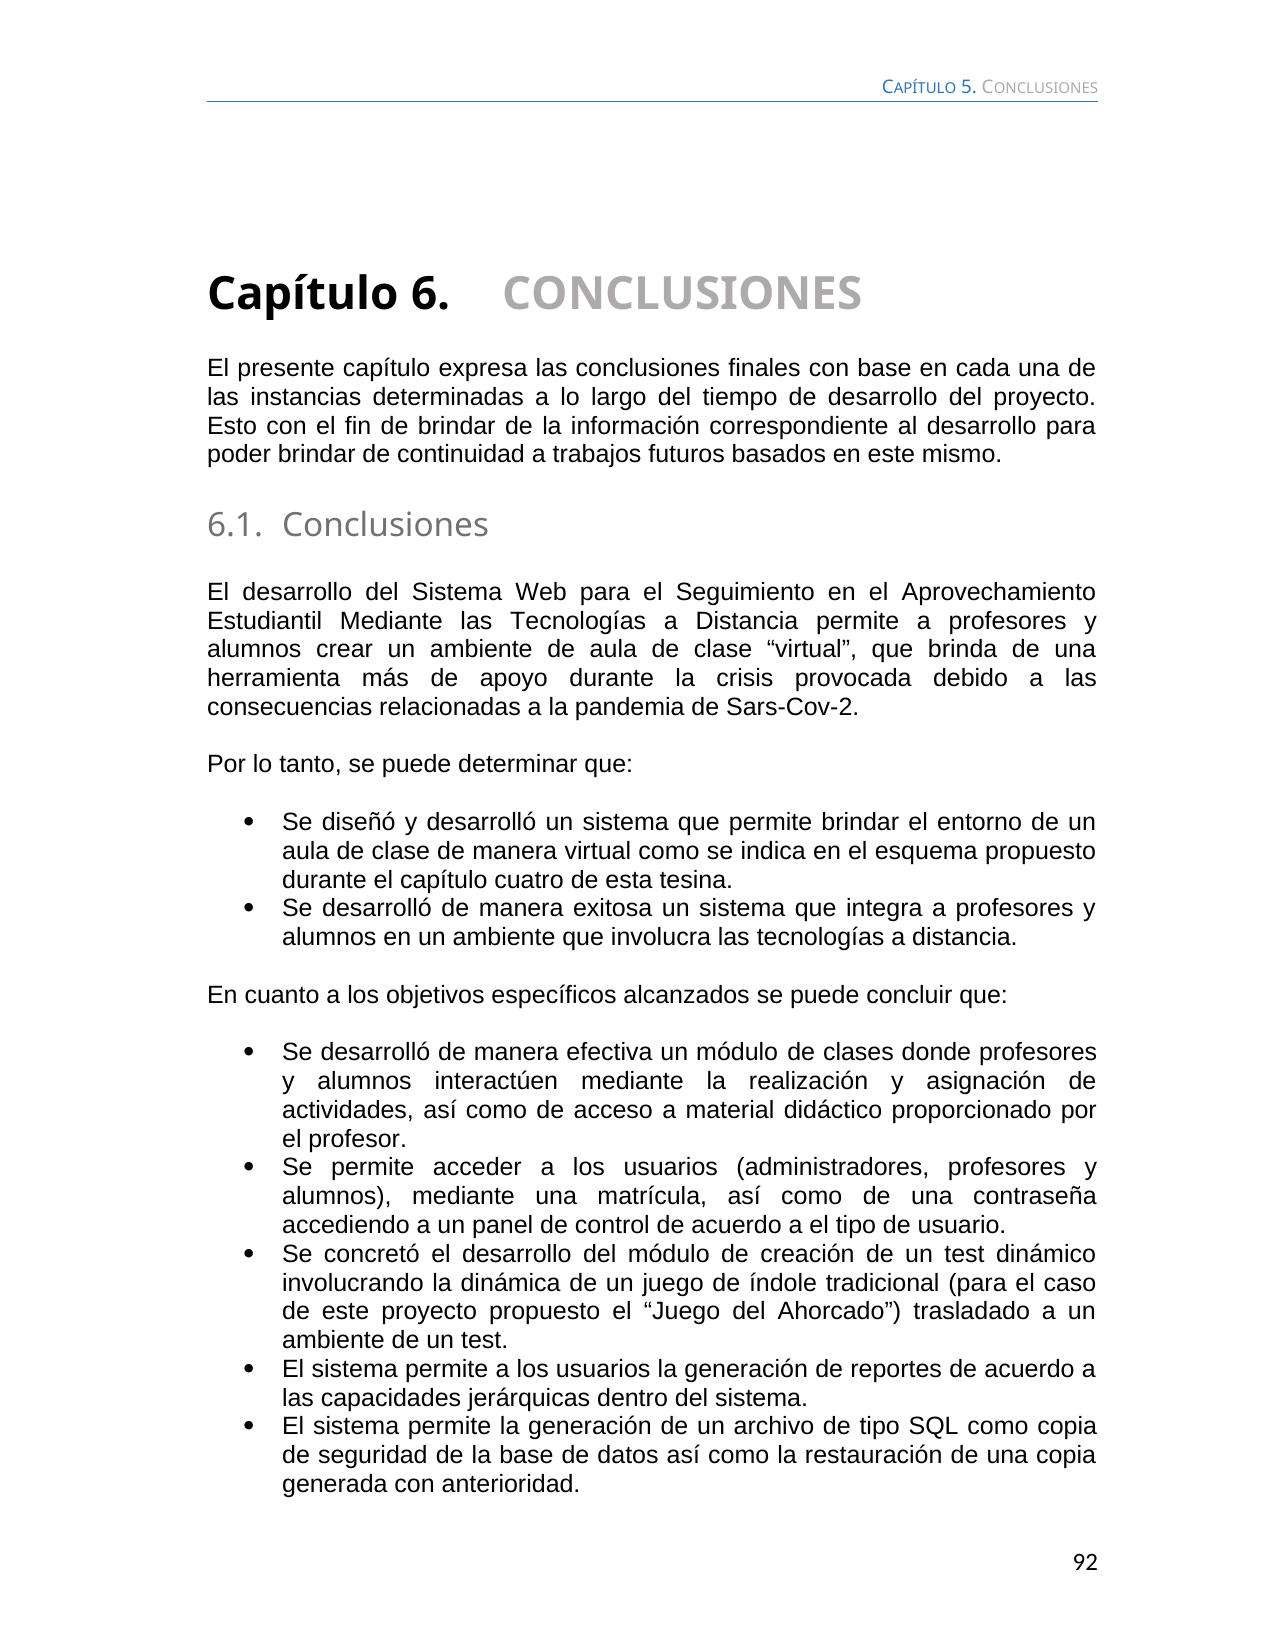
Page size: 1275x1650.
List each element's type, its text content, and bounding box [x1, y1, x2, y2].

subtitle CONCLUSIONES [207, 260, 1098, 323]
text En cuanto a los objetivos específicos alcanzados se puede concluir que: [207, 980, 1098, 1008]
list Se diseñó y desarrolló un sistema que permite brindar el entorno de un aula de clase de manera virtual como se indica en el esquema propuesto durante el capítulo cuatro de esta tesina. [244, 807, 1098, 893]
list Se desarrolló de manera exitosa un sistema que integra a profesores y alumnos en un ambiente que involucra las tecnologías a distancia. [244, 893, 1098, 951]
text El desarrollo del Sistema Web para el Seguimiento en el Aprovechamiento Estudiantil Mediante las Tecnologías a Distancia permite a profesores y alumnos crear un ambiente de aula de clase “virtual”, que brinda de una herramienta más de apoyo durante la crisis provocada debido a las consecuencias relacionadas a la pandemia de Sars-Cov-2. [207, 577, 1098, 721]
list El sistema permite la generación de un archivo de tipo SQL como copia de seguridad de la base de datos así como la restauración de una copia generada con anterioridad. [244, 1411, 1098, 1498]
text El presente capítulo expresa las conclusiones finales con base en cada una de las instancias determinadas a lo largo del tiempo de desarrollo del proyecto. Esto con el fin de brindar de la información correspondiente al desarrollo para poder brindar de continuidad a trabajos futuros basados en este mismo. [207, 353, 1098, 468]
list El sistema permite a los usuarios la generación de reportes de acuerdo a las capacidades jerárquicas dentro del sistema. [244, 1354, 1098, 1411]
list Se permite acceder a los usuarios (administradores, profesores y alumnos), mediante una matrícula, así como de una contraseña accediendo a un panel de control de acuerdo a el tipo de usuario. [244, 1152, 1098, 1239]
text Por lo tanto, se puede determinar que: [207, 749, 1098, 778]
subtitle Conclusiones [207, 501, 1098, 546]
list Se desarrolló de manera efectiva un módulo de clases donde profesores y alumnos interactúen mediante la realización y asignación de actividades, así como de acceso a material didáctico proporcionado por el profesor. [244, 1037, 1098, 1152]
list Se concretó el desarrollo del módulo de creación de un test dinámico involucrando la dinámica de un juego de índole tradicional (para el caso de este proyecto propuesto el “Juego del Ahorcado”) trasladado a un ambiente de un test. [244, 1239, 1098, 1354]
